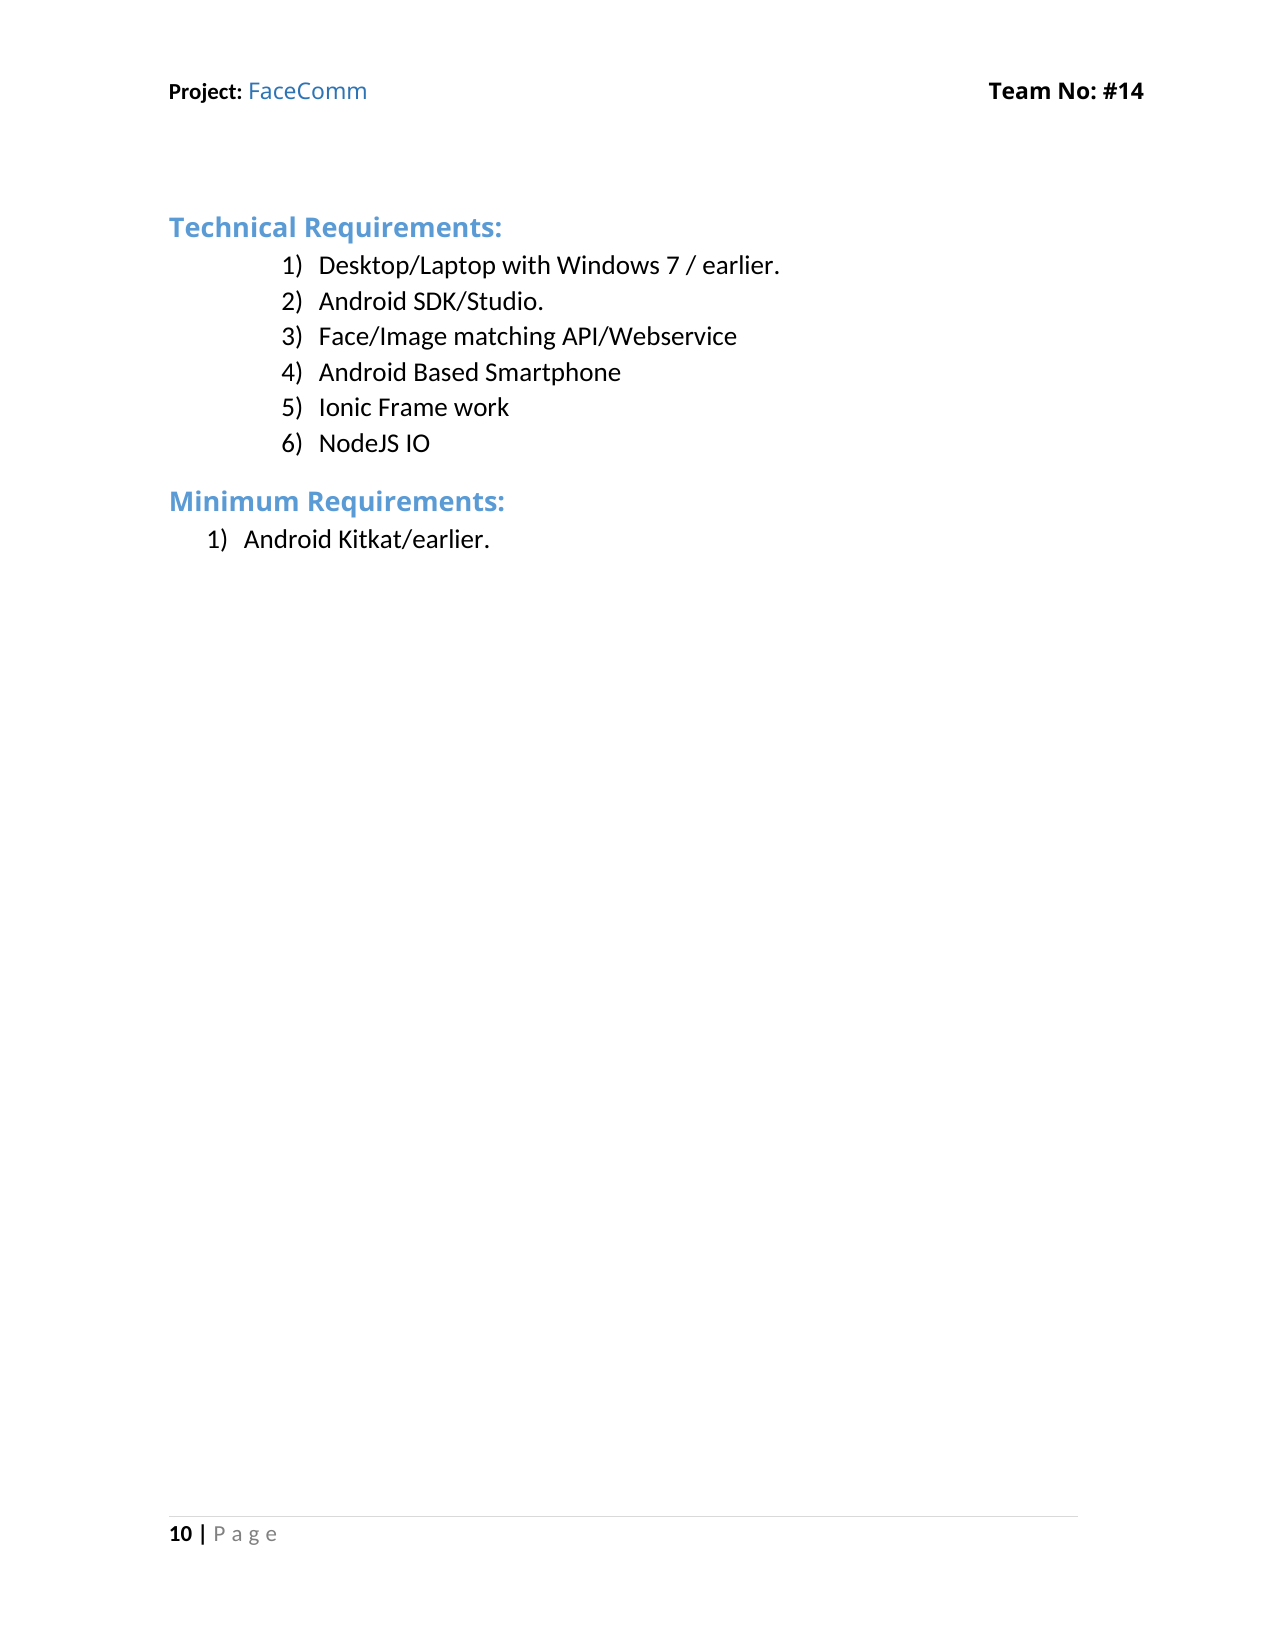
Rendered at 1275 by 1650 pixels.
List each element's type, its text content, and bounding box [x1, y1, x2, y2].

subtitle Minimum Requirements: [169, 483, 1078, 519]
list Android Based Smartphone [281, 355, 1078, 388]
subtitle Technical Requirements: [169, 208, 1078, 245]
list Desktop/Laptop with Windows 7 / earlier. [281, 248, 1078, 281]
list Ionic Frame work [281, 391, 1078, 424]
list NodeJS IO [281, 426, 1078, 459]
list Android Kitkat/earlier. [206, 522, 1078, 556]
list Android SDK/Studio. [281, 284, 1078, 317]
list Face/Image matching API/Webservice [281, 319, 1078, 352]
